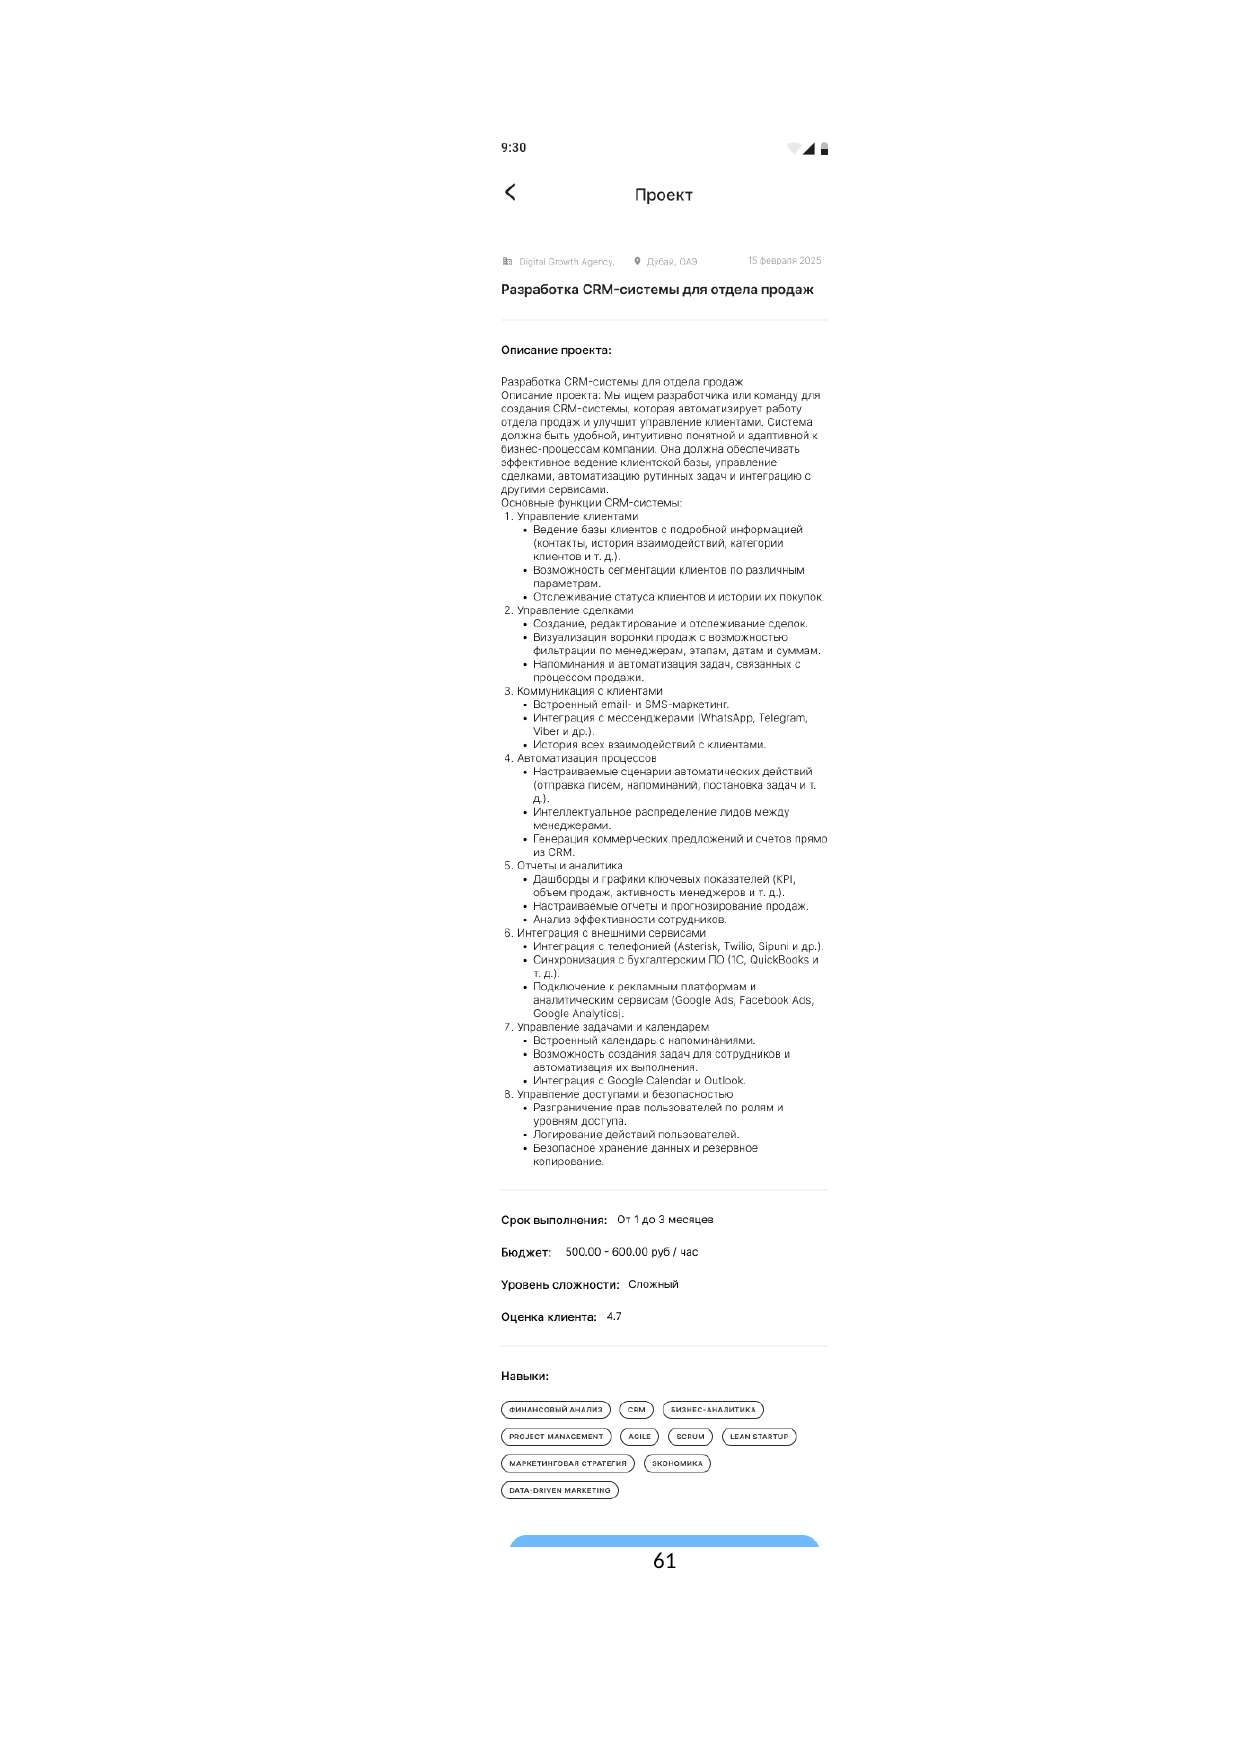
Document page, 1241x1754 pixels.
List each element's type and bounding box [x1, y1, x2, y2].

picture [479, 118, 849, 1547]
